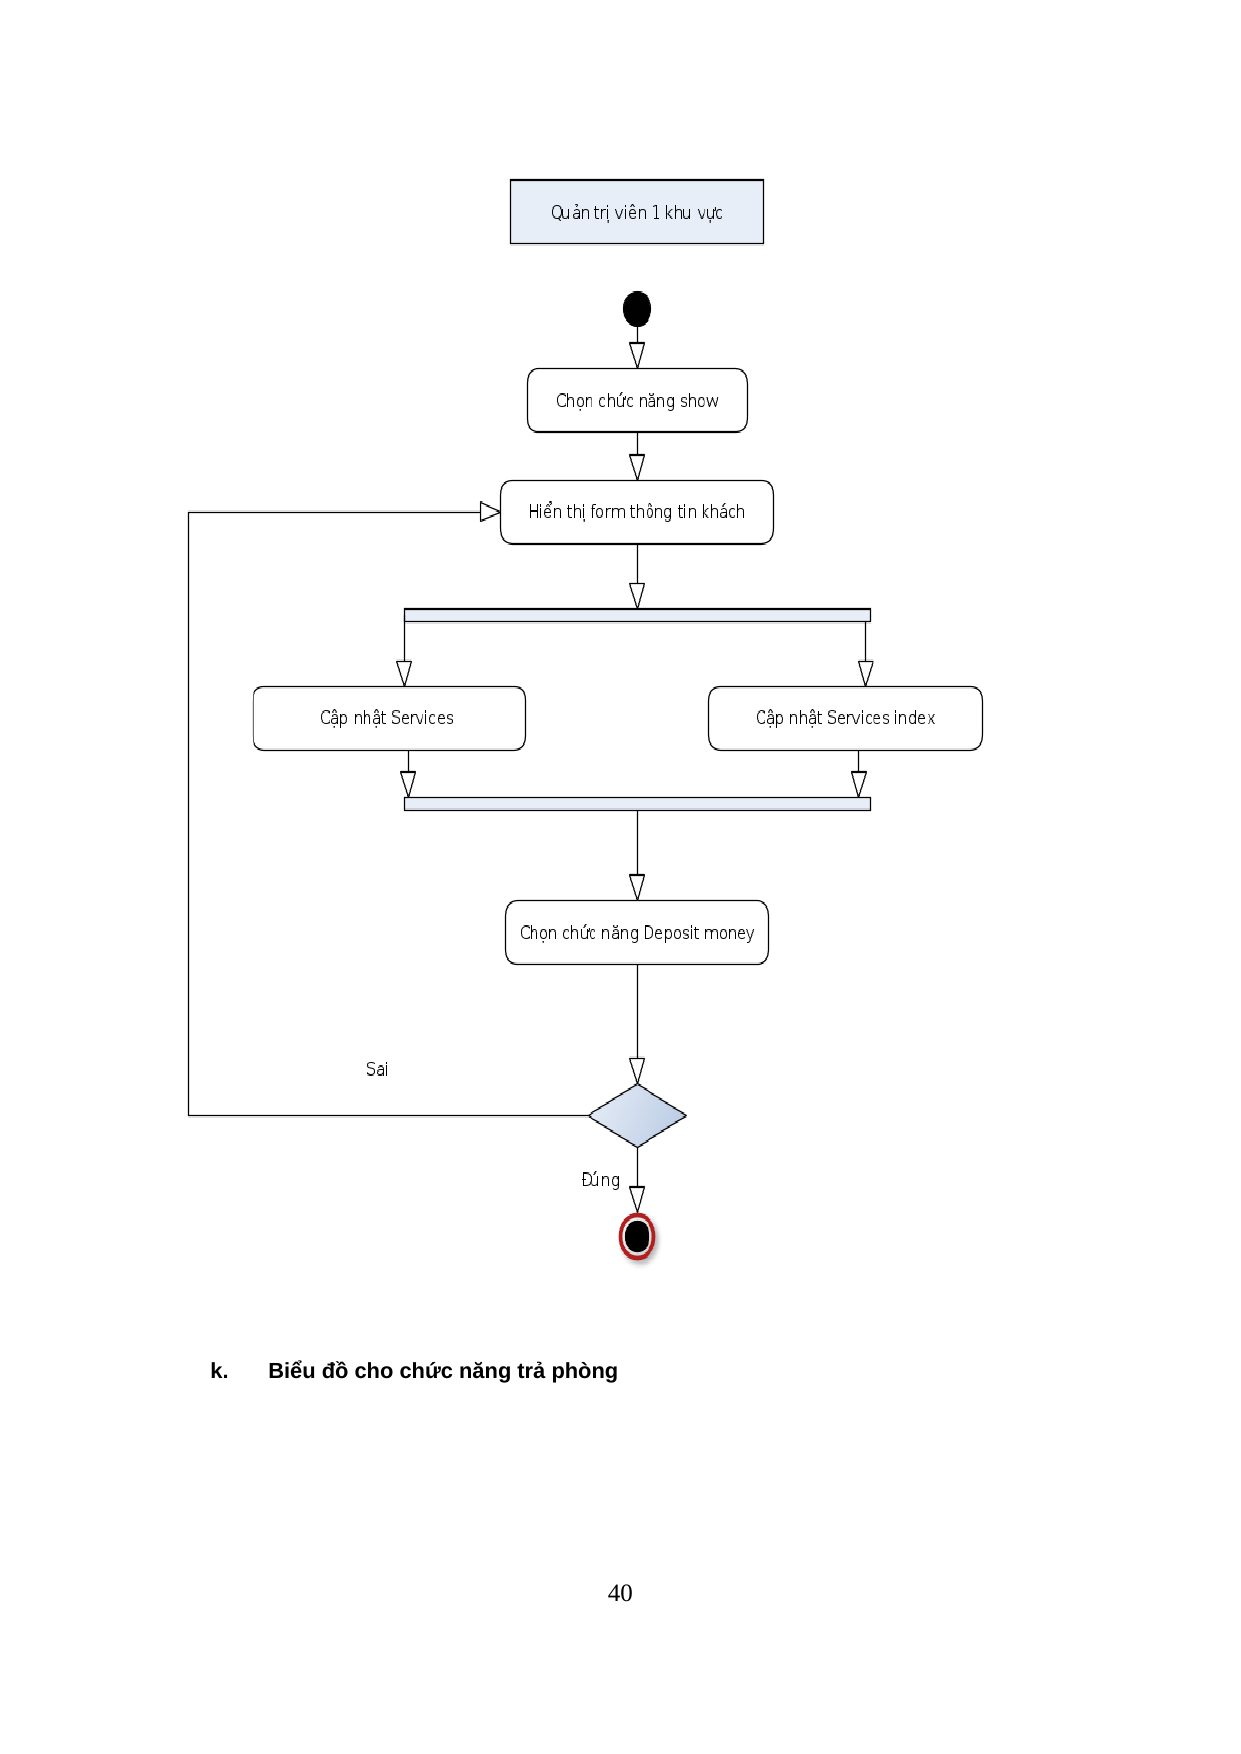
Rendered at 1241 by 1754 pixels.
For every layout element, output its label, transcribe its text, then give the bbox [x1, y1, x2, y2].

picture [141, 143, 1099, 1295]
subtitle Biểu đồ cho chức năng trả phòng [156, 1358, 1122, 1383]
